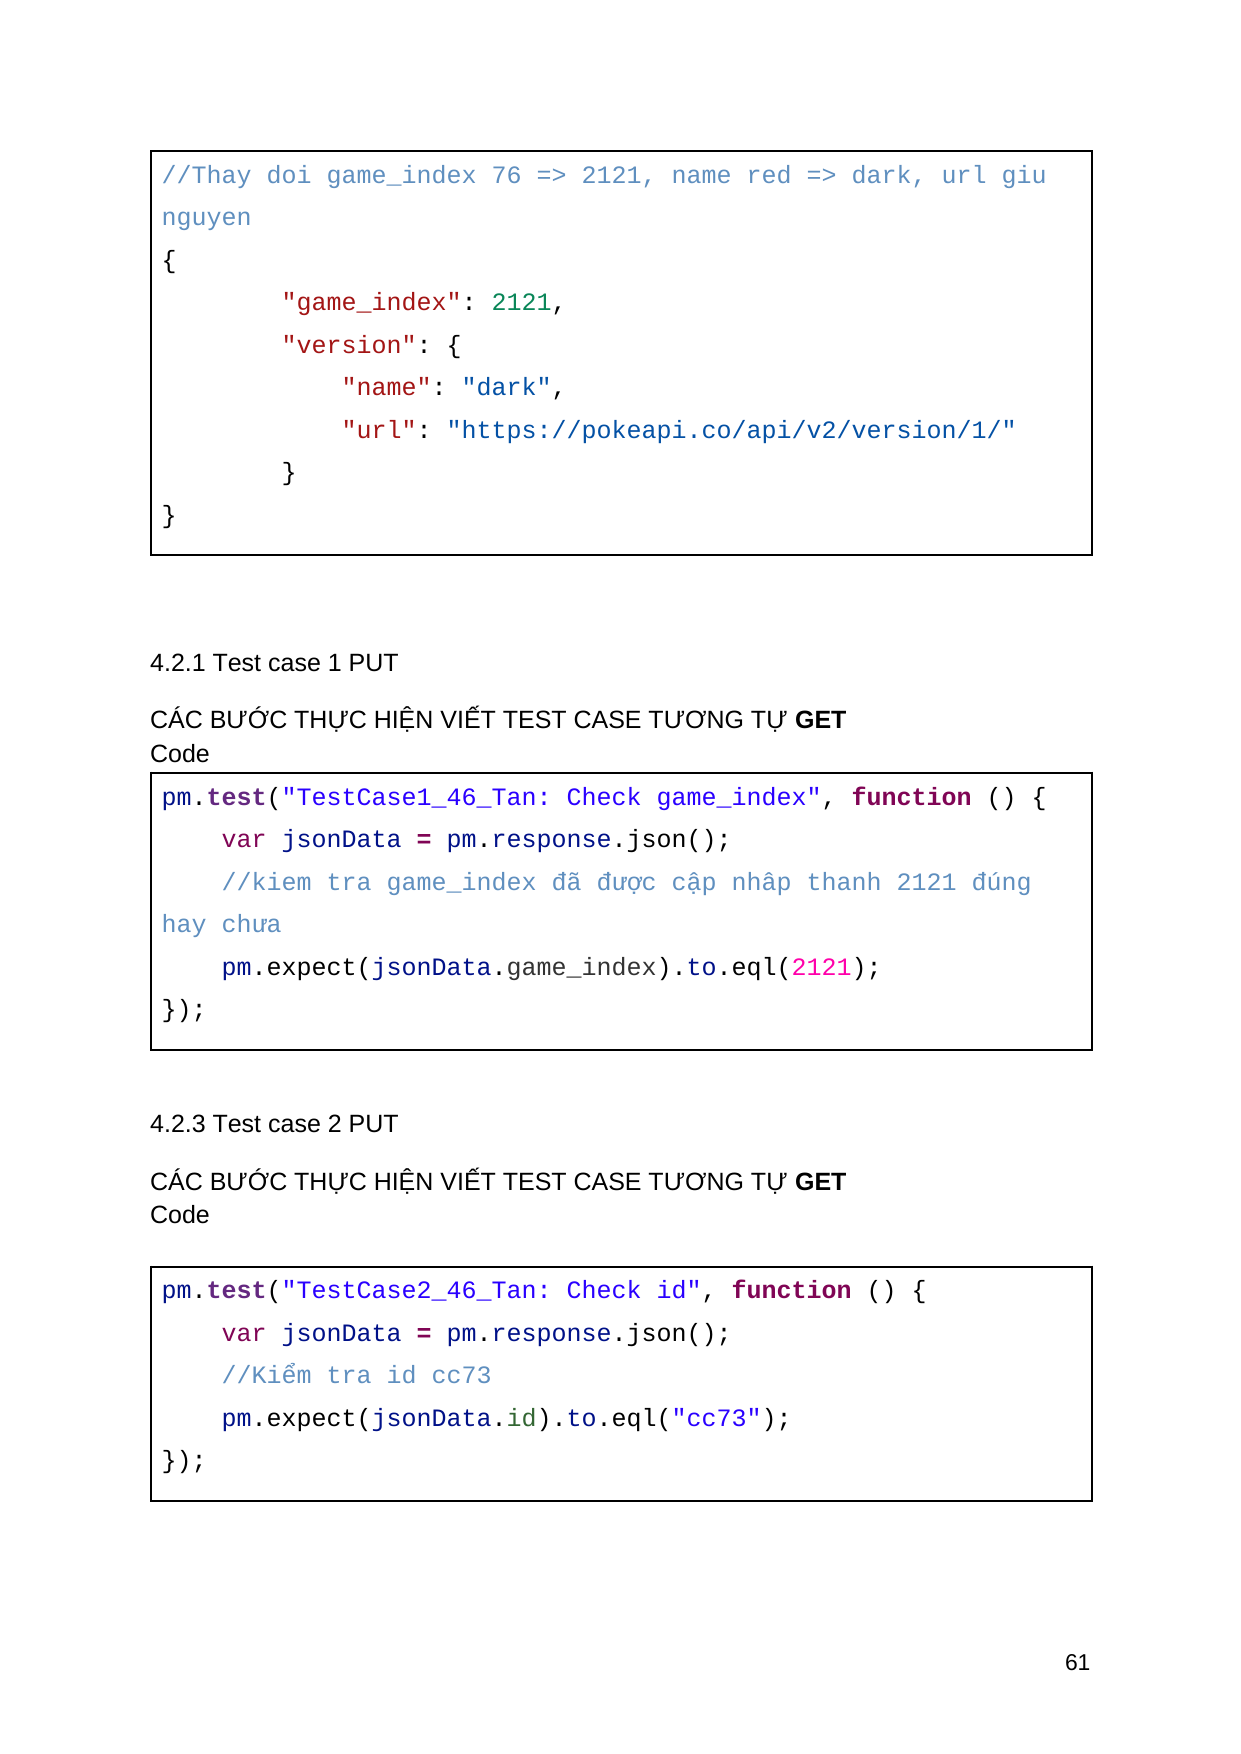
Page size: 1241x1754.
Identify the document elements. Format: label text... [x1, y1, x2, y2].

table_header pm.test("TestCase2_46_Tan: Check id", function () { var jsonData = pm.response.json(); //Kiểm tra id cc73 pm.expect(jsonData.id).to.eql("cc73"); }); [152, 1268, 1091, 1500]
table_header //Thay doi game_index 76 => 2121, name red => dark, url giu nguyen { "game_index": 2121, "version": { "name": "dark", "url": "https://pokeapi.co/api/v2/version/1/" } } [152, 152, 1091, 554]
text Code [150, 738, 1090, 767]
table_header pm.test("TestCase1_46_Tan: Check game_index", function () { var jsonData = pm.response.json(); //kiem tra game_index đã được cập nhâp thanh 2121 đúng hay chưa pm.expect(jsonData.game_index).to.eql(2121); }); [152, 774, 1091, 1048]
subtitle 4.2.3 Test case 2 PUT [150, 1108, 1090, 1137]
text CÁC BƯỚC THỰC HIỆN VIẾT TEST CASE TƯƠNG TỰ GET [150, 1167, 1090, 1195]
subtitle 4.2.1 Test case 1 PUT [150, 647, 1090, 676]
text Code [150, 1199, 1090, 1228]
text CÁC BƯỚC THỰC HIỆN VIẾT TEST CASE TƯƠNG TỰ GET [150, 706, 1090, 734]
